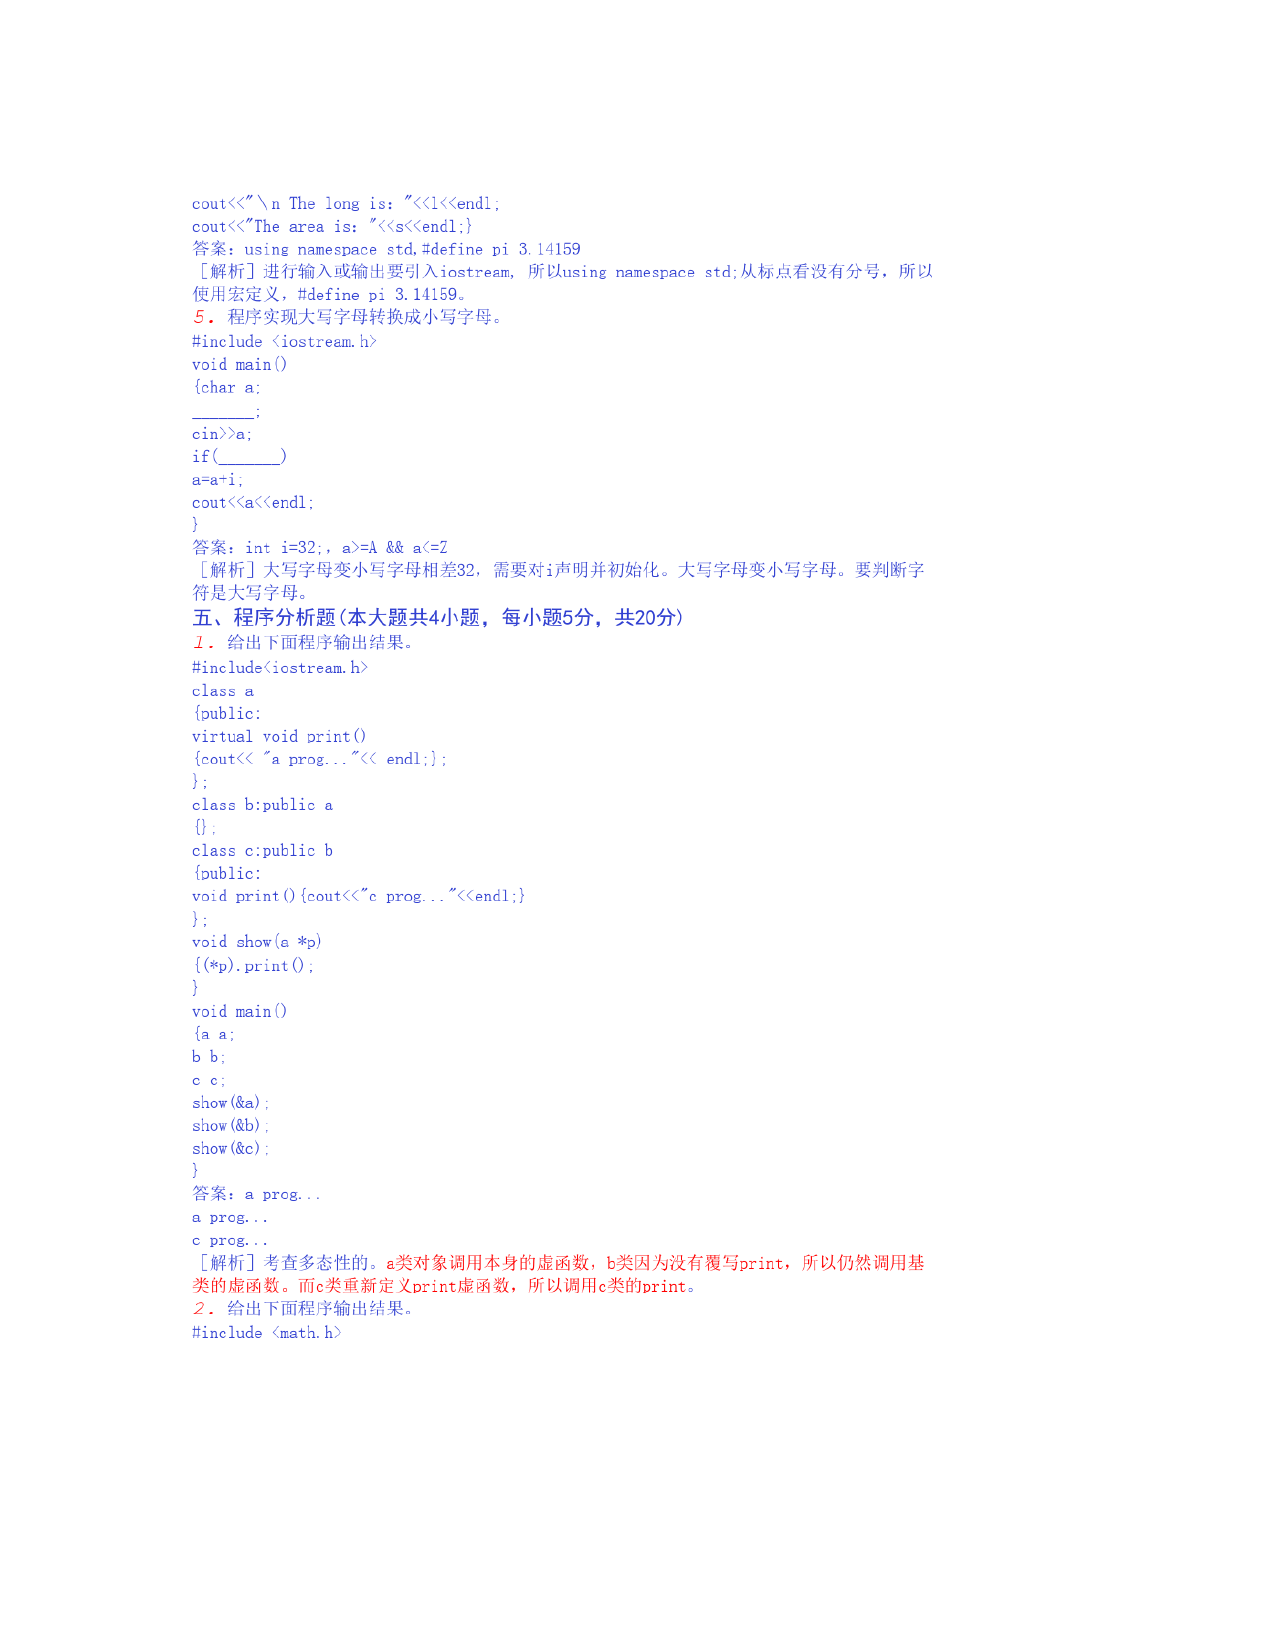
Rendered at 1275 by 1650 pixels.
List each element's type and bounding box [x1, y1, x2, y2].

picture [150, 150, 1025, 1388]
